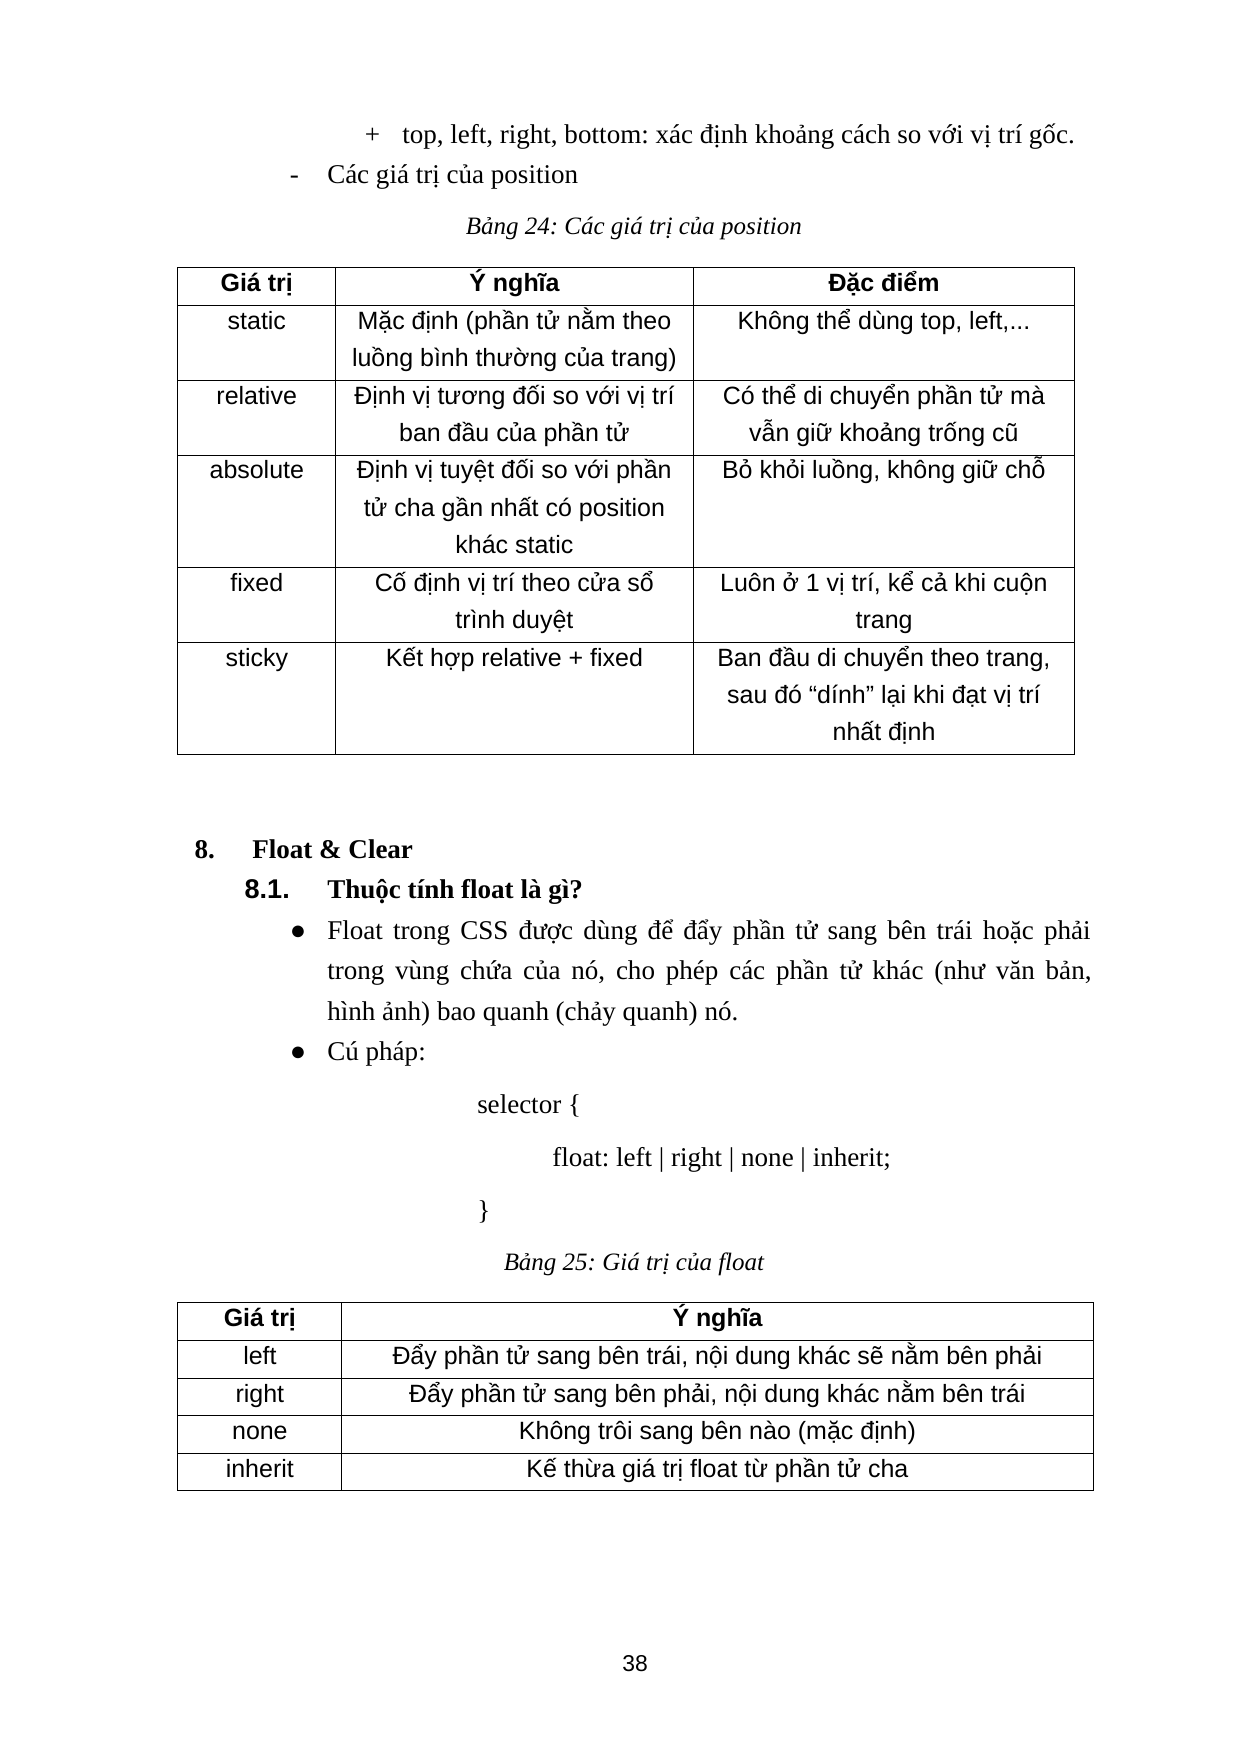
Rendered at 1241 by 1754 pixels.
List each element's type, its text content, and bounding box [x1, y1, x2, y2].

table_cell Kết hợp relative + fixed [336, 643, 693, 754]
table_header Ý nghĩa [342, 1303, 1093, 1340]
table_cell relative [178, 381, 335, 454]
text } [477, 1194, 1092, 1225]
text selector { [477, 1088, 1092, 1119]
table_cell sticky [178, 643, 335, 754]
table_cell Không thể dùng top, left,... [694, 306, 1074, 379]
text float: left | right | none | inherit; [477, 1141, 1092, 1172]
table_cell Đẩy phần tử sang bên trái, nội dung khác sẽ nằm bên phải [342, 1341, 1093, 1377]
table_cell Mặc định (phần tử nằm theo luồng bình thường của trang) [336, 306, 693, 379]
table_cell left [178, 1341, 341, 1377]
table_cell Định vị tương đối so với vị trí ban đầu của phần tử [336, 381, 693, 454]
table_cell fixed [178, 568, 335, 642]
table_cell Có thể di chuyển phần tử mà vẫn giữ khoảng trống cũ [694, 381, 1074, 454]
table_cell Ban đầu di chuyển theo trang, sau đó “dính” lại khi đạt vị trí nhất định [694, 643, 1074, 754]
table_cell Luôn ở 1 vị trí, kể cả khi cuộn trang [694, 568, 1074, 642]
list Cú pháp: [289, 1035, 1092, 1066]
list Các giá trị của position [289, 158, 1092, 190]
subtitle Float & Clear [214, 833, 1092, 864]
table_cell Định vị tuyệt đối so với phần tử cha gần nhất có position khác static [336, 456, 693, 567]
table_cell Cố định vị trí theo cửa sổ trình duyệt [336, 568, 693, 642]
list Thuộc tính float là gì? [289, 873, 1092, 904]
table_cell Bỏ khỏi luồng, không giữ chỗ [694, 456, 1074, 567]
table_header Giá trị [178, 1303, 341, 1340]
table_cell Không trôi sang bên nào (mặc định) [342, 1416, 1093, 1453]
table_cell static [178, 306, 335, 379]
table_header Đặc điểm [694, 268, 1074, 305]
table_header Giá trị [178, 268, 335, 305]
table_cell Kế thừa giá trị float từ phần tử cha [342, 1454, 1093, 1490]
text Bảng 25: Giá trị của float [177, 1247, 1092, 1275]
table_cell absolute [178, 456, 335, 567]
table_cell right [178, 1379, 341, 1415]
text Bảng 24: Các giá trị của position [177, 211, 1092, 240]
table_header Ý nghĩa [336, 268, 693, 305]
list Float trong CSS được dùng để đẩy phần tử sang bên trái hoặc phải trong vùng chứa của nó, cho phép các phần tử khác (như văn bản, hình ảnh) bao quanh (chảy quanh) nó. [289, 914, 1092, 1026]
table_cell none [178, 1416, 341, 1453]
table_cell Đẩy phần tử sang bên phải, nội dung khác nằm bên trái [342, 1379, 1093, 1415]
table_cell inherit [178, 1454, 341, 1490]
list top, left, right, bottom: xác định khoảng cách so với vị trí gốc. [364, 118, 1092, 149]
